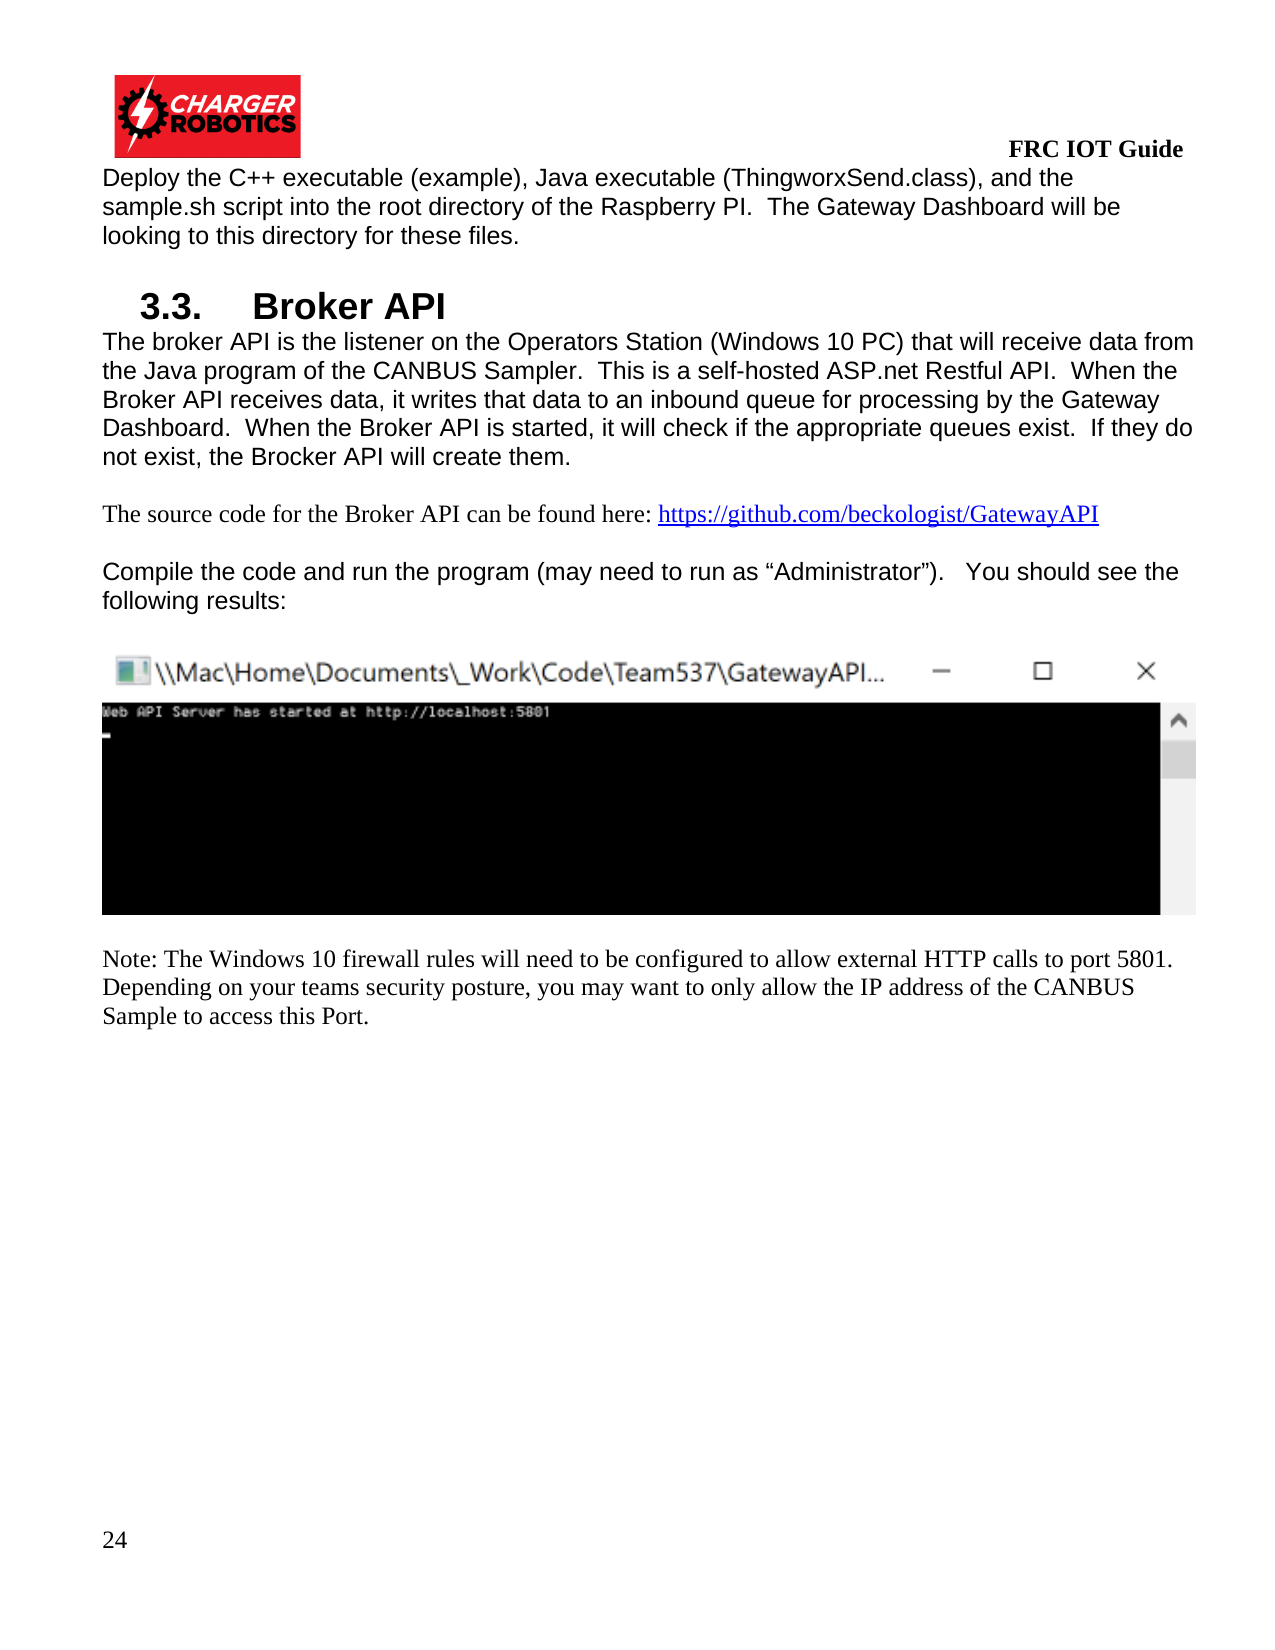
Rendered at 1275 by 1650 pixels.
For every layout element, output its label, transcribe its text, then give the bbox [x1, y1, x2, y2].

text The broker API is the listener on the Operators Station (Windows 10 PC) that will receive data from the Java program of the CANBUS Sampler. This is a self-hosted ASP.net Restful API. When the Broker API receives data, it writes that data to an inbound queue for processing by the Gateway Dashboard. When the Broker API is started, it will check if the appropriate queues exist. If they do not exist, the Brocker API will create them. [102, 327, 1196, 471]
text Note: The Windows 10 firewall rules will need to be configured to allow external HTTP calls to port 5801. Depending on your teams security posture, you may want to only allow the IP address of the CANBUS Sample to access this Port. [102, 944, 1196, 1030]
text Compile the code and run the program (may need to run as “Administrator”). You should see the following results: [102, 557, 1196, 614]
picture [102, 643, 1196, 915]
text Deploy the C++ executable (example), Java executable (ThingworxSend.class), and the sample.sh script into the root directory of the Raspberry PI. The Gateway Dashboard will be looking to this directory for these files. [102, 163, 1196, 249]
picture [114, 75, 301, 158]
text The source code for the Broker API can be found here: https://github.com/beckologist/GatewayAPI [102, 499, 1196, 528]
subtitle Broker API [139, 284, 1196, 327]
